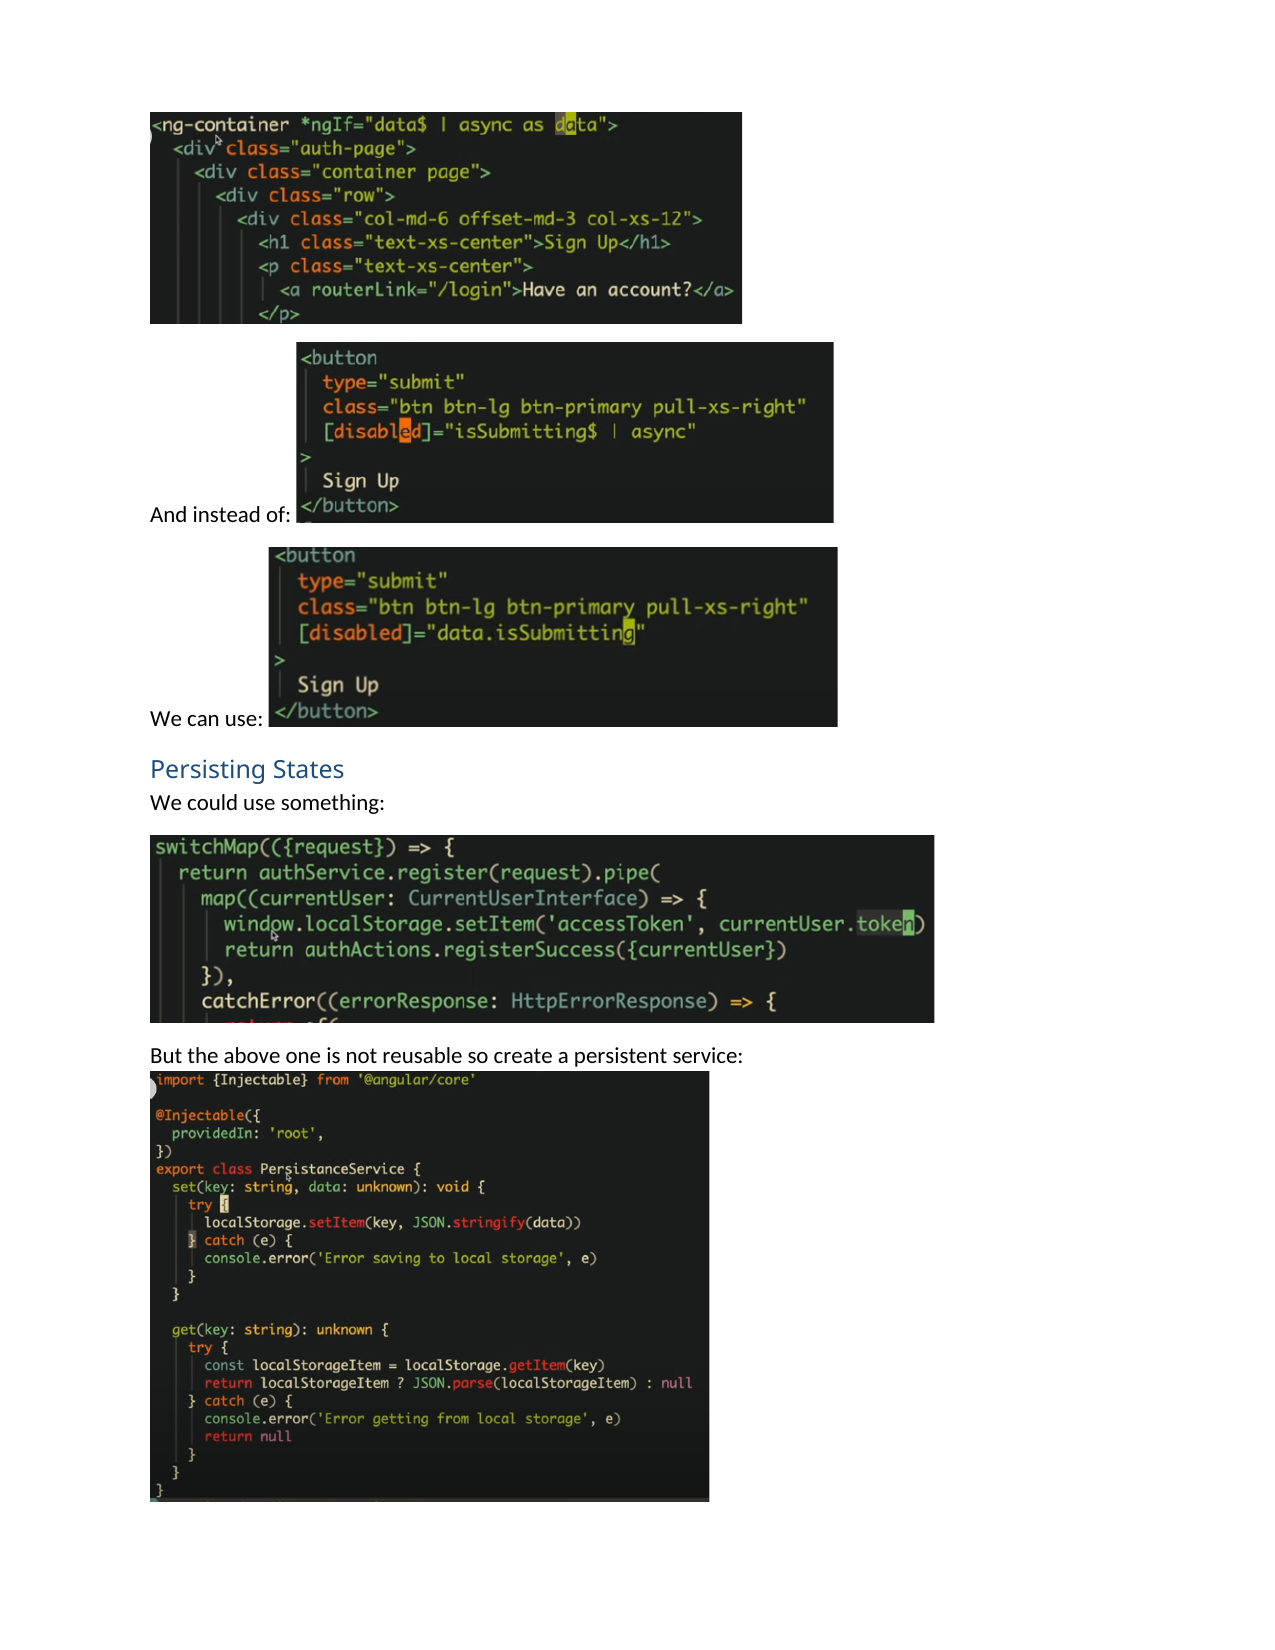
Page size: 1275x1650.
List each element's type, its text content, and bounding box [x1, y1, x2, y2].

picture [150, 835, 935, 1023]
picture [150, 1071, 710, 1502]
picture [268, 547, 838, 727]
picture [296, 342, 834, 523]
picture [150, 112, 743, 324]
subtitle Persisting States [150, 751, 1125, 785]
text We could use something: [150, 788, 1125, 816]
